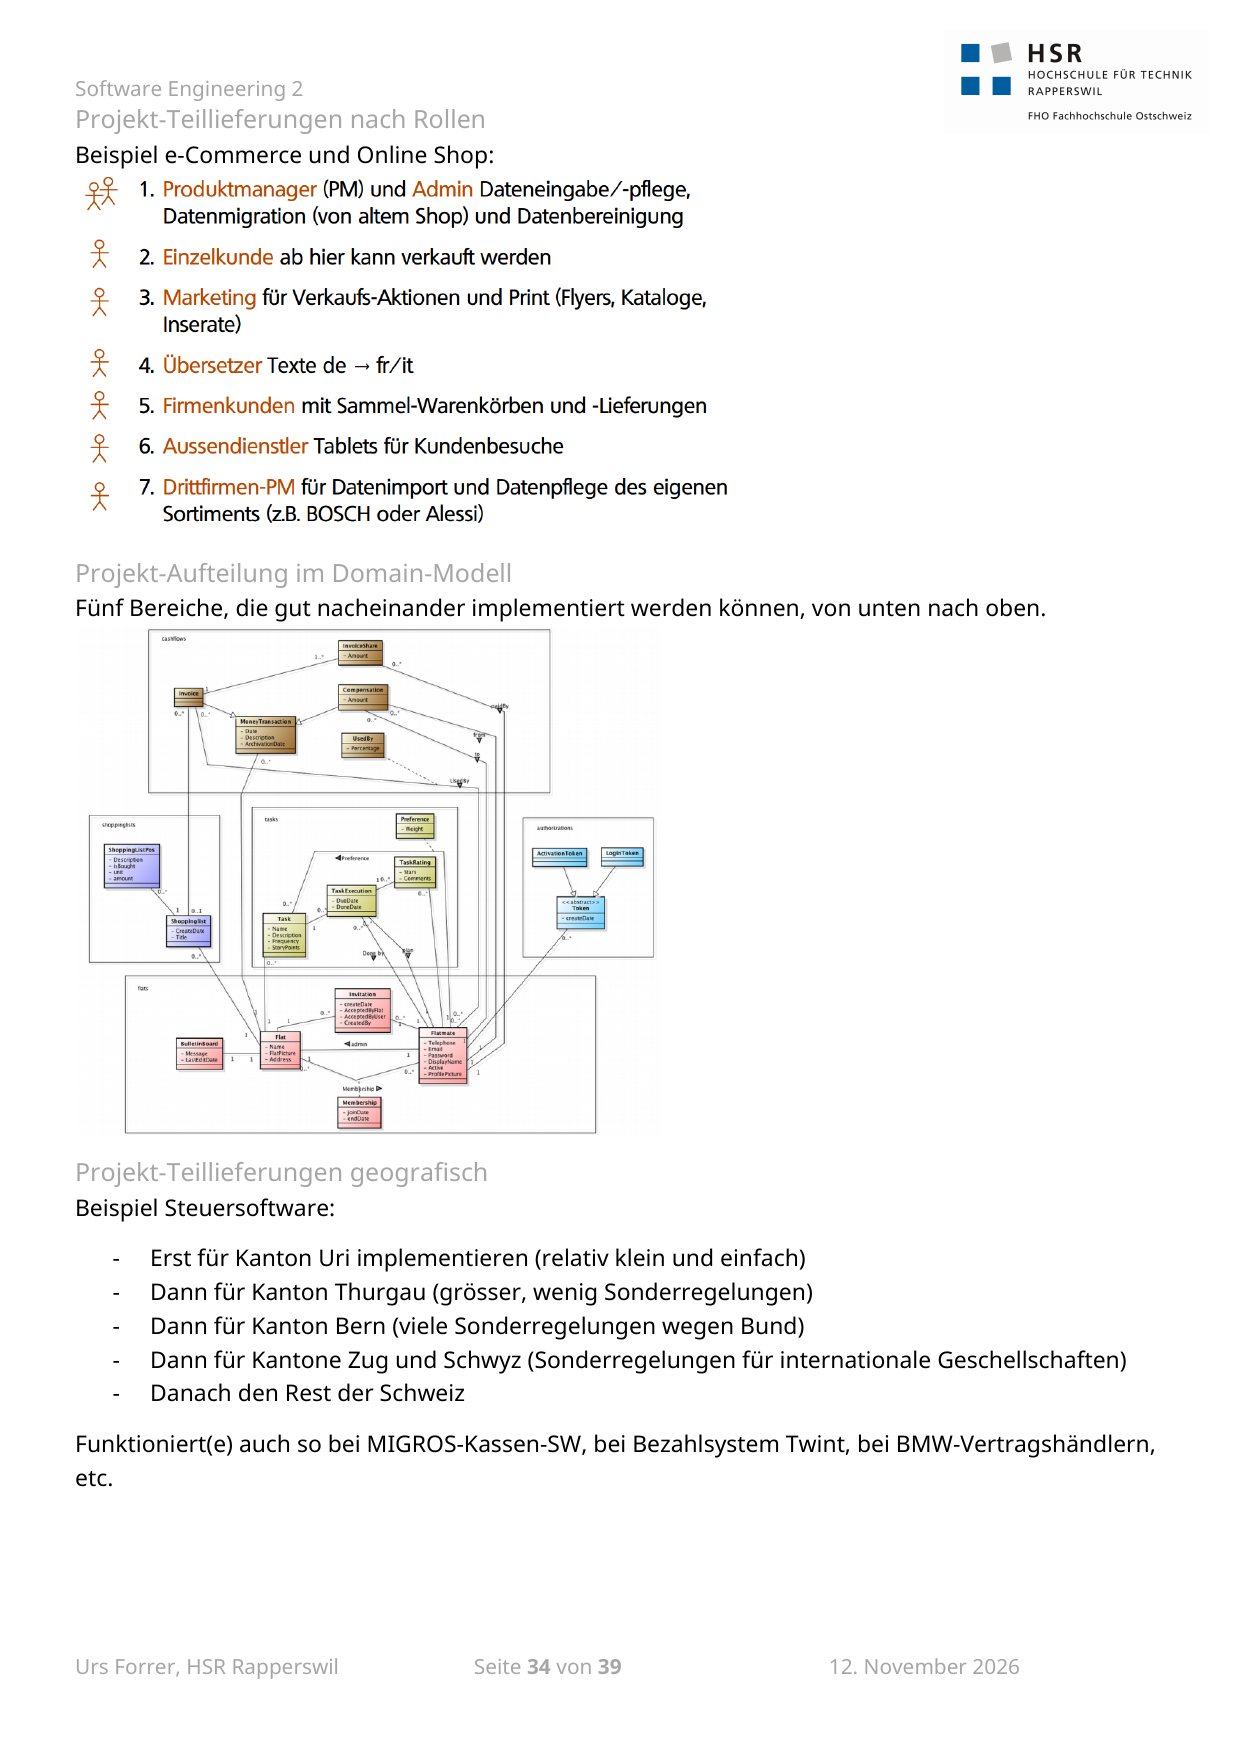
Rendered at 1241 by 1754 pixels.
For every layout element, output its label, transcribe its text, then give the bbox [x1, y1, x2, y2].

text Funktioniert(e) auch so bei MIGROS-Kassen-SW, bei Bezahlsystem Twint, bei BMW-Vertragshändlern, etc. [75, 1428, 1165, 1493]
list Dann für Kanton Thurgau (grösser, wenig Sonderregelungen) [112, 1276, 1165, 1307]
list Dann für Kanton Bern (viele Sonderregelungen wegen Bund) [112, 1310, 1165, 1341]
list Erst für Kanton Uri implementieren (relativ klein und einfach) [112, 1242, 1165, 1273]
picture [75, 626, 662, 1136]
subtitle Projekt-Aufteilung im Domain-Modell [75, 556, 1165, 589]
subtitle Projekt-Teillieferungen geografisch [75, 1155, 1165, 1189]
picture [943, 29, 1210, 134]
text Beispiel Steuersoftware: [75, 1192, 1165, 1223]
list Danach den Rest der Schweiz [112, 1377, 1165, 1408]
list Dann für Kantone Zug und Schwyz (Sonderregelungen für internationale Geschellschaften) [112, 1343, 1165, 1375]
picture [75, 172, 762, 537]
subtitle Projekt-Teillieferungen nach Rollen [75, 102, 1165, 136]
